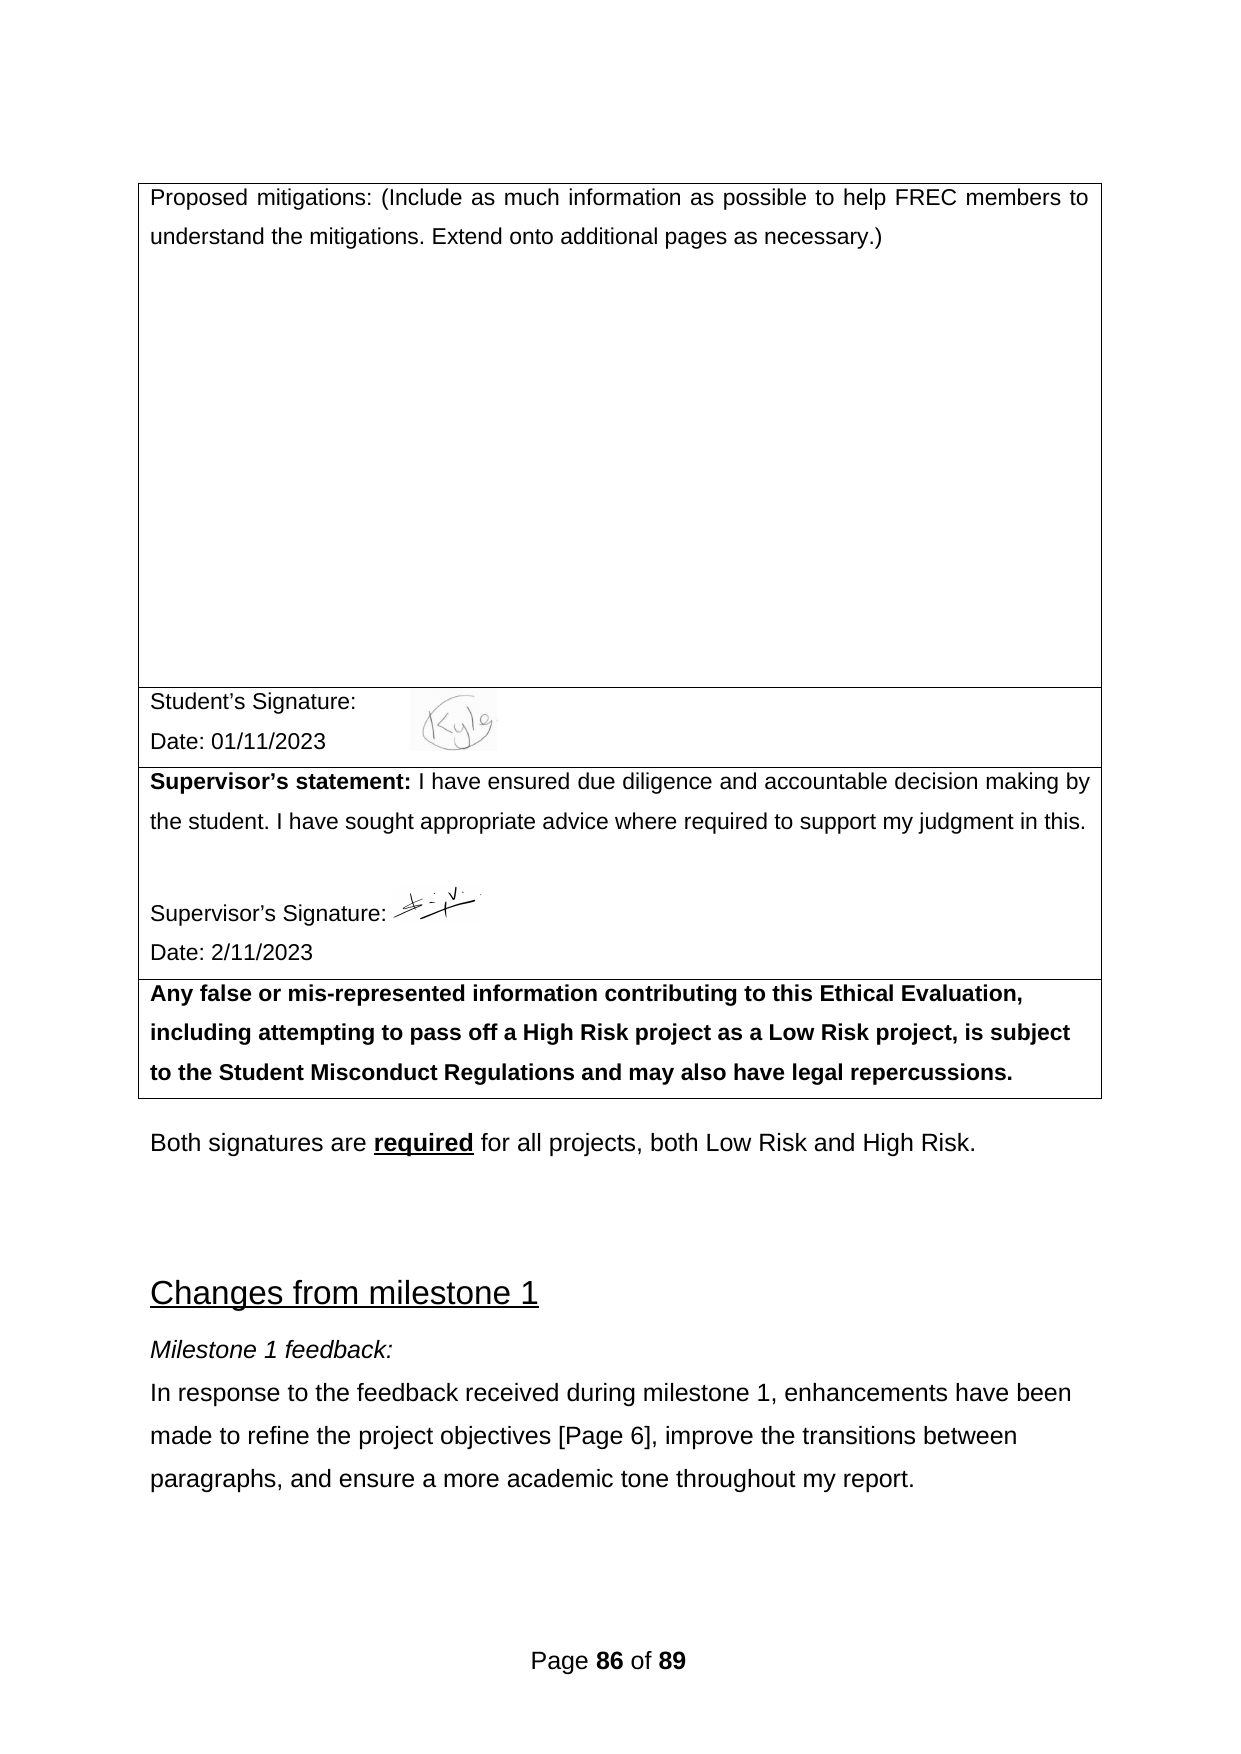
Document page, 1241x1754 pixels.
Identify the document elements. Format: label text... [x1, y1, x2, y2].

text Both signatures are required for all projects, both Low Risk and High Risk. [150, 1128, 1090, 1157]
table_cell Proposed mitigations: (Include as much information as possible to help FREC members to understand the mitigations. Extend onto additional pages as necessary.) [139, 184, 1101, 687]
picture [393, 886, 482, 922]
subtitle Milestone 1 feedback: [150, 1335, 1090, 1363]
picture [410, 688, 498, 751]
table_cell Any false or mis-represented information contributing to this Ethical Evaluation, including attempting to pass off a High Risk project as a Low Risk project, is subject to the Student Misconduct Regulations and may also have legal repercussions. [139, 980, 1101, 1098]
subtitle Changes from milestone 1 [150, 1273, 1090, 1311]
table_cell Supervisor’s statement: I have ensured due diligence and accountable decision making by the student. I have sought appropriate advice where required to support my judgment in this. Supervisor’s Signature: Date: 2/11/2023 [139, 768, 1101, 979]
table_cell Student’s Signature: Date: 01/11/2023 [139, 688, 1101, 767]
text In response to the feedback received during milestone 1, enhancements have been made to refine the project objectives [Page 6], improve the transitions between paragraphs, and ensure a more academic tone throughout my report. [150, 1378, 1090, 1493]
